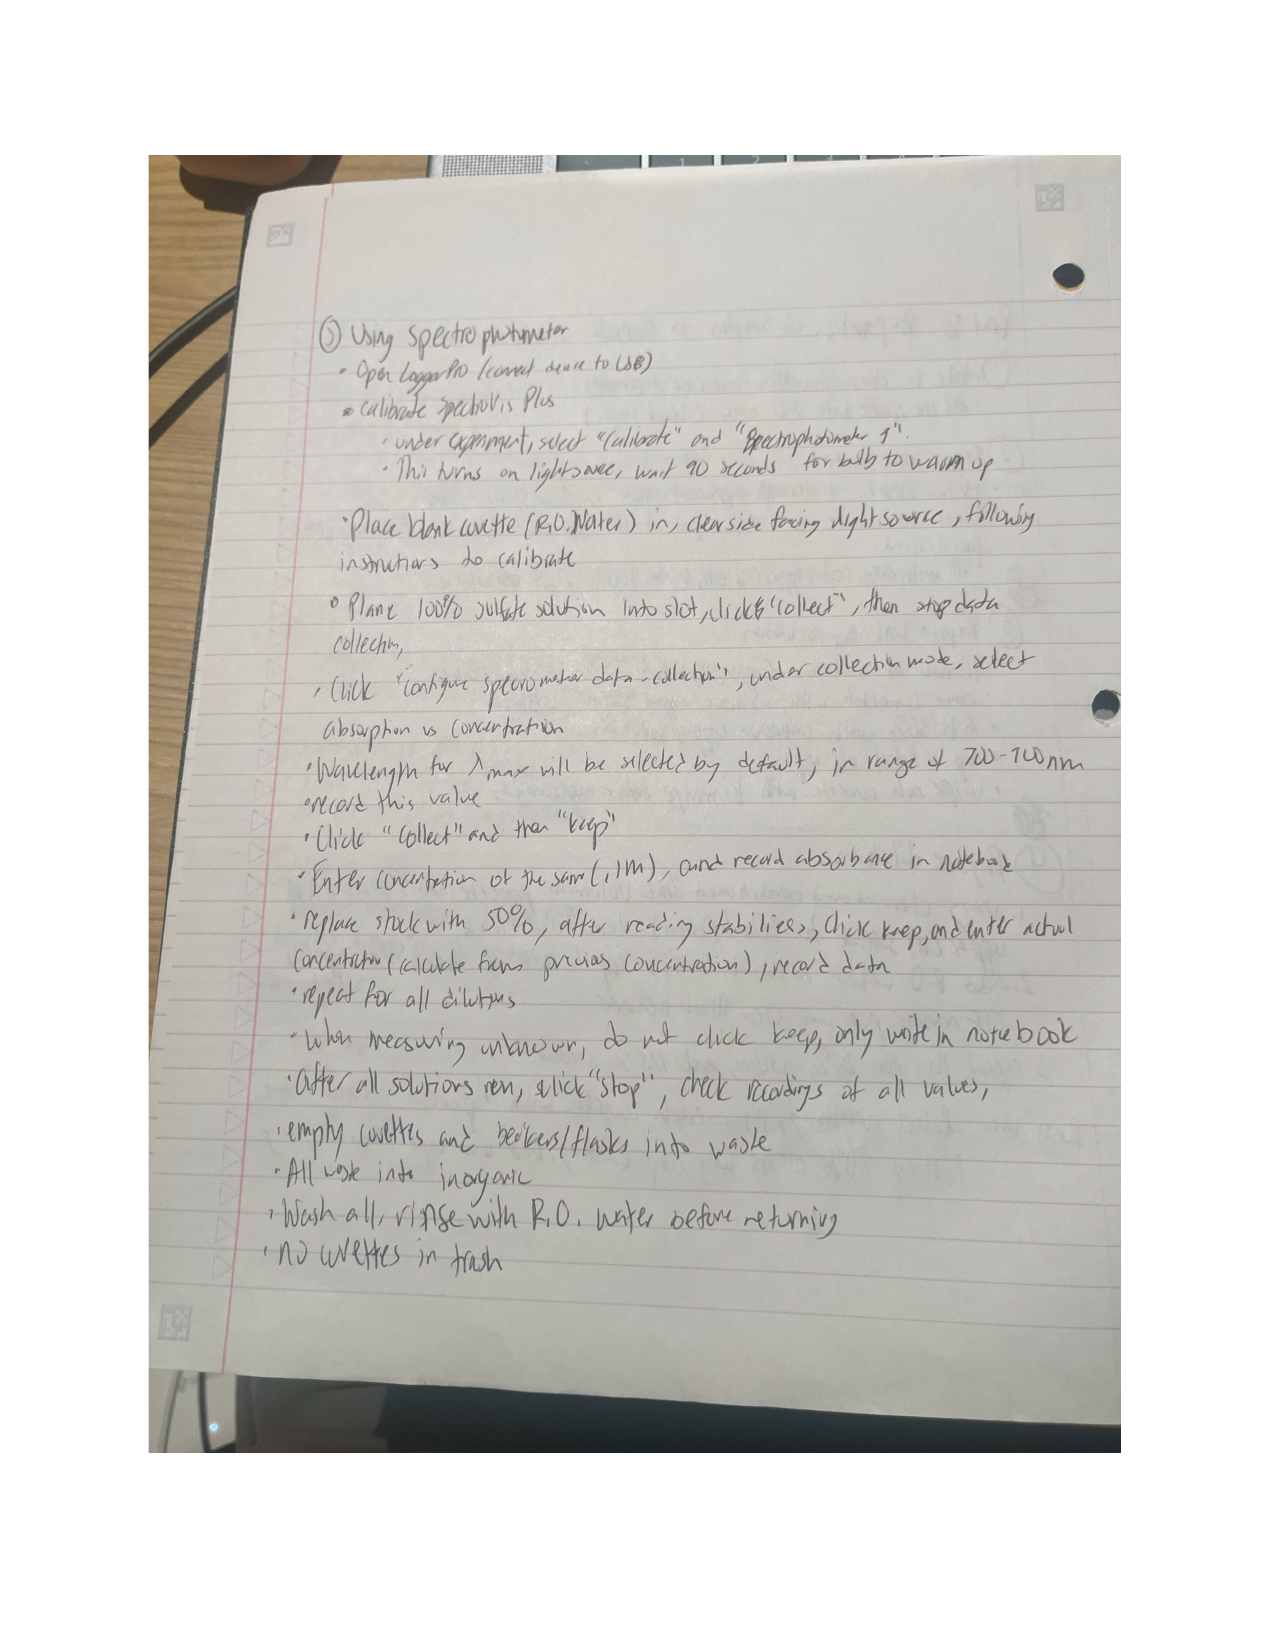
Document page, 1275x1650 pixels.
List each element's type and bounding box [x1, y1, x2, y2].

picture [148, 155, 1121, 1453]
